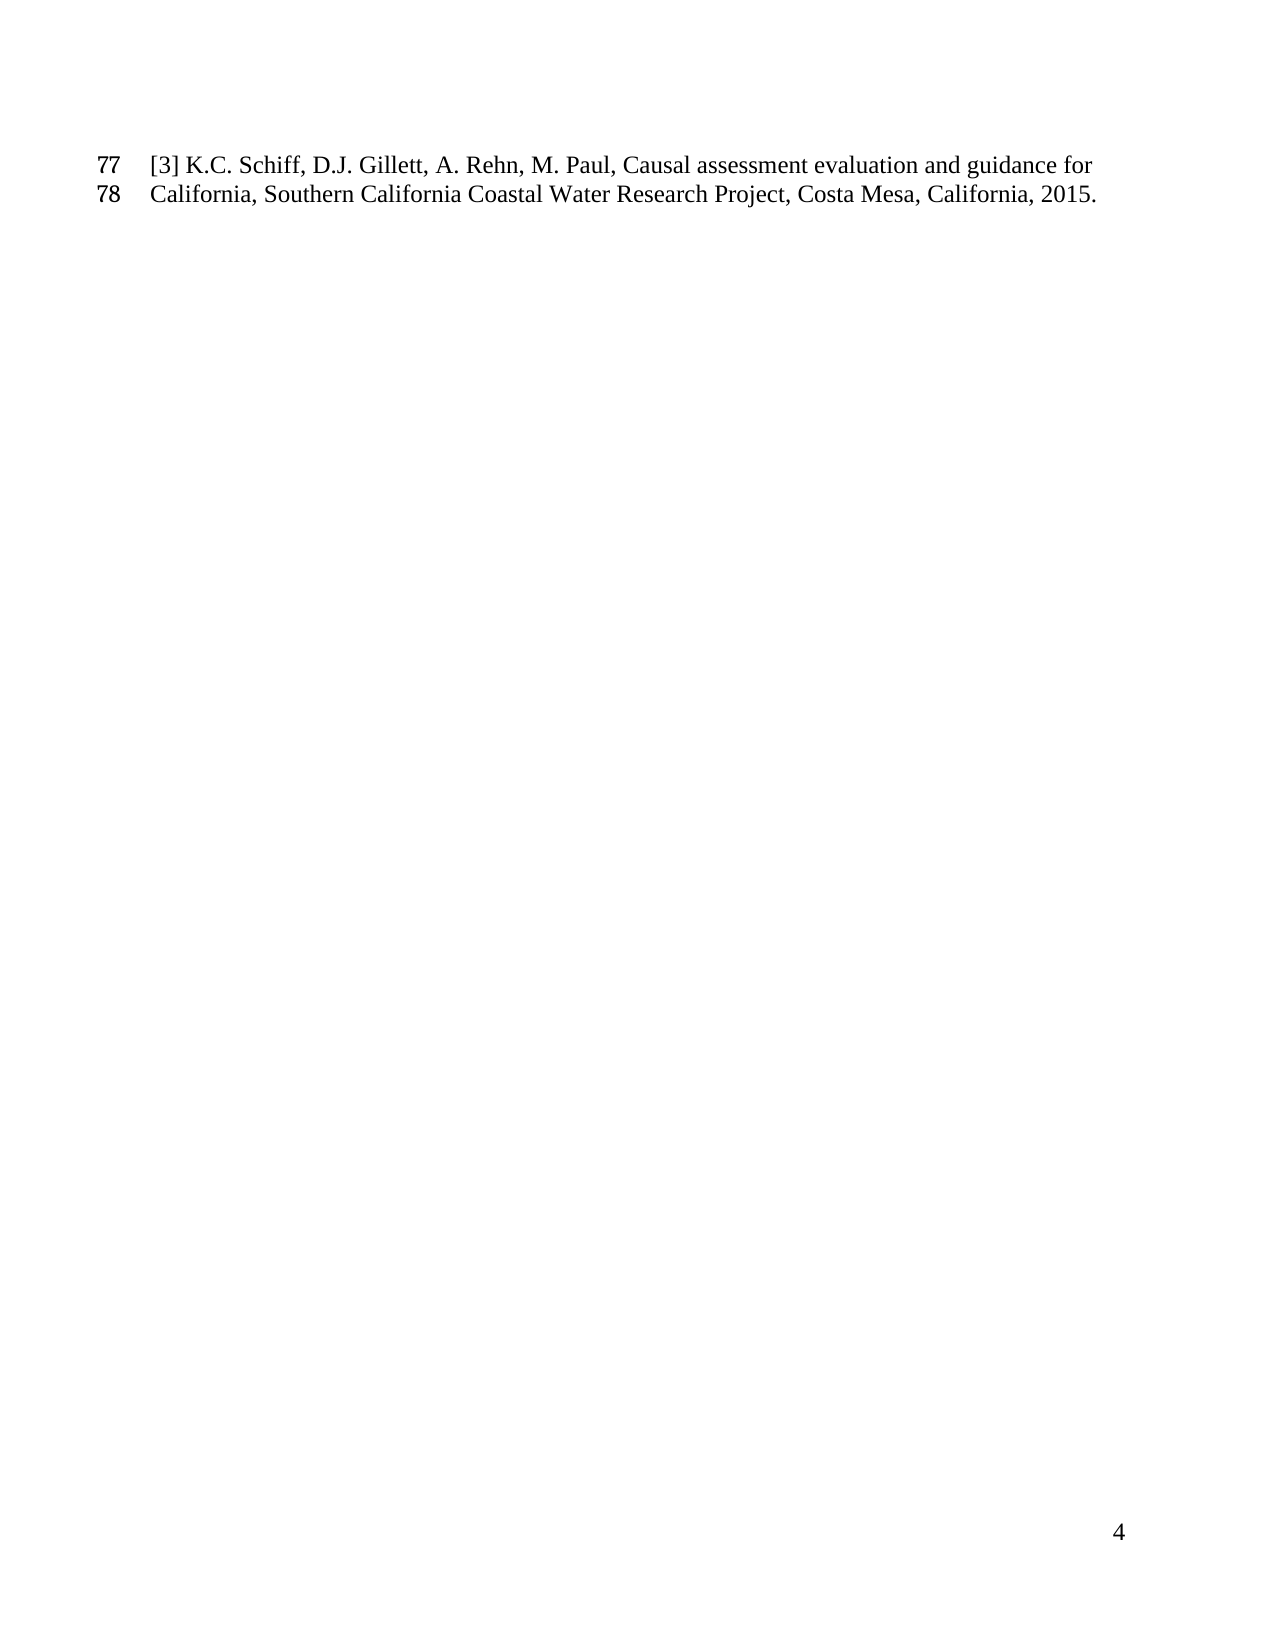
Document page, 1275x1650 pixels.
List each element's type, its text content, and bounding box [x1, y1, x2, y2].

text [3] K.C. Schiff, D.J. Gillett, A. Rehn, M. Paul, Causal assessment evaluation and guidance for California, Southern California Coastal Water Research Project, Costa Mesa, California, 2015. [150, 150, 1125, 207]
